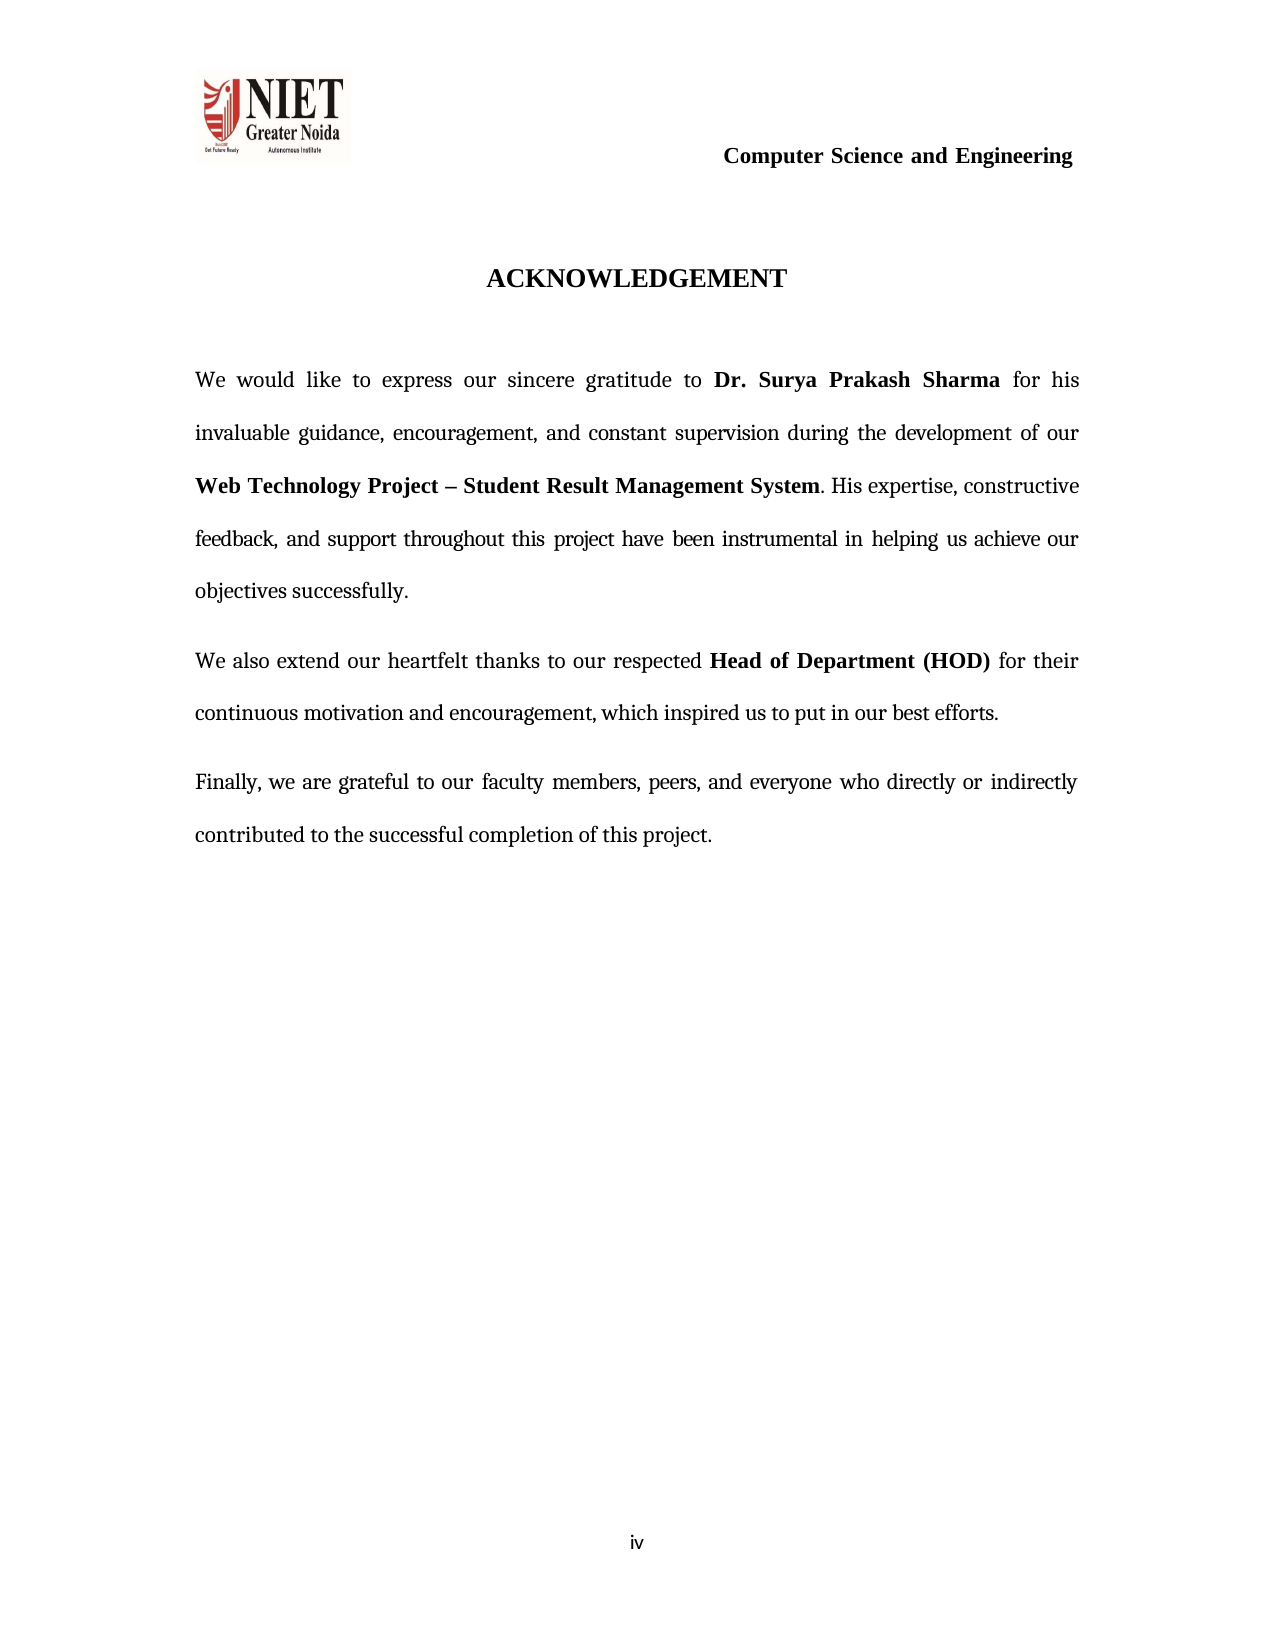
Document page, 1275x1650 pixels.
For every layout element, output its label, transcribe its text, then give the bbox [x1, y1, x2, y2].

picture [195, 69, 352, 163]
text Finally, we are grateful to our faculty members, peers, and everyone who directly or indirectly contributed to the successful completion of this project. [195, 769, 1078, 848]
text We would like to express our sincere gratitude to Dr. Surya Prakash Sharma for his invaluable guidance, encouragement, and constant supervision during the development of our Web Technology Project – Student Result Management System. His expertise, constructive feedback, and support throughout this project have been instrumental in helping us achieve our objectives successfully. [195, 366, 1079, 604]
text We also extend our heartfelt thanks to our respected Head of Department (HOD) for their continuous motivation and encouragement, which inspired us to put in our best efforts. [195, 647, 1079, 726]
subtitle ACKNOWLEDGEMENT [187, 262, 1086, 293]
